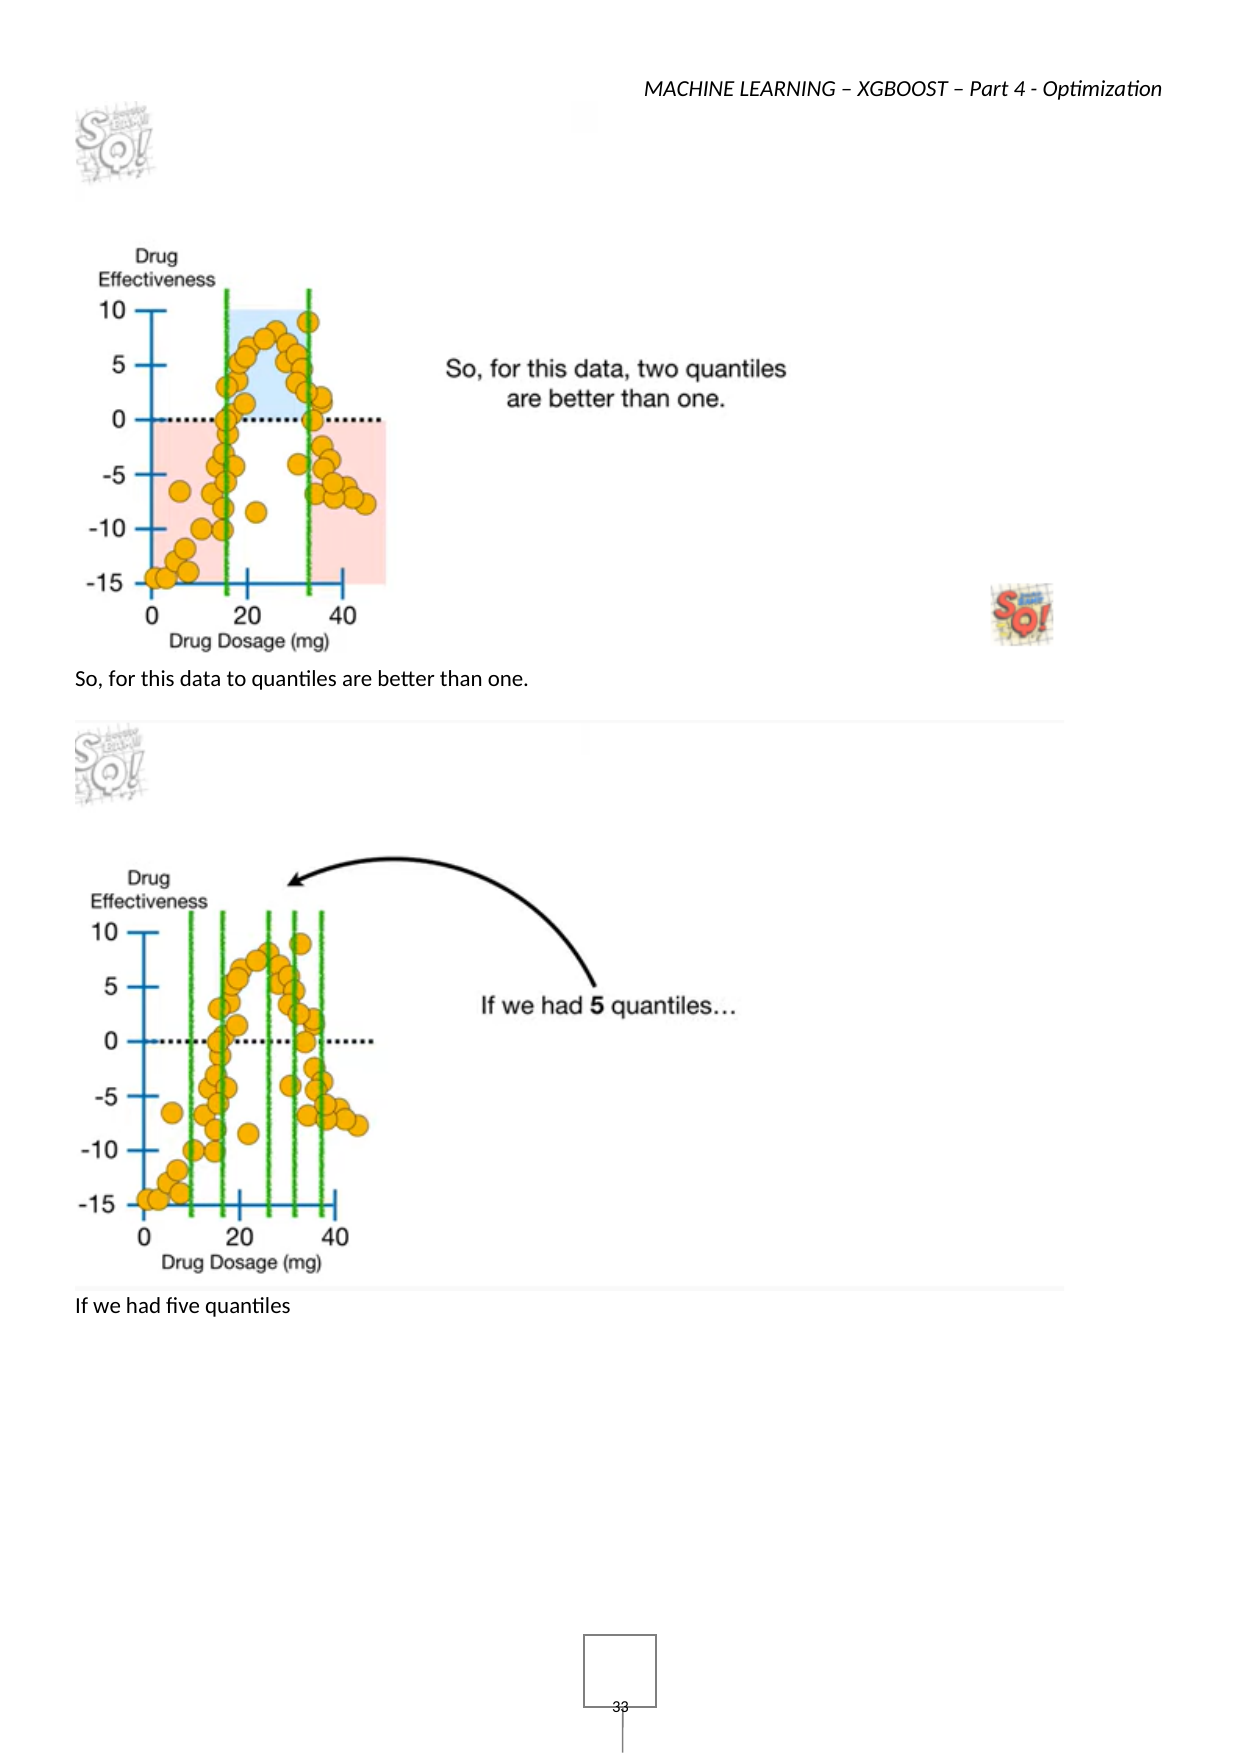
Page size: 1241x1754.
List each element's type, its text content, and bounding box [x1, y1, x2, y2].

picture [75, 101, 1066, 665]
text If we had five quantiles [75, 1291, 1165, 1319]
picture [75, 720, 1065, 1291]
text So, for this data to quantiles are better than one. [75, 664, 1165, 692]
